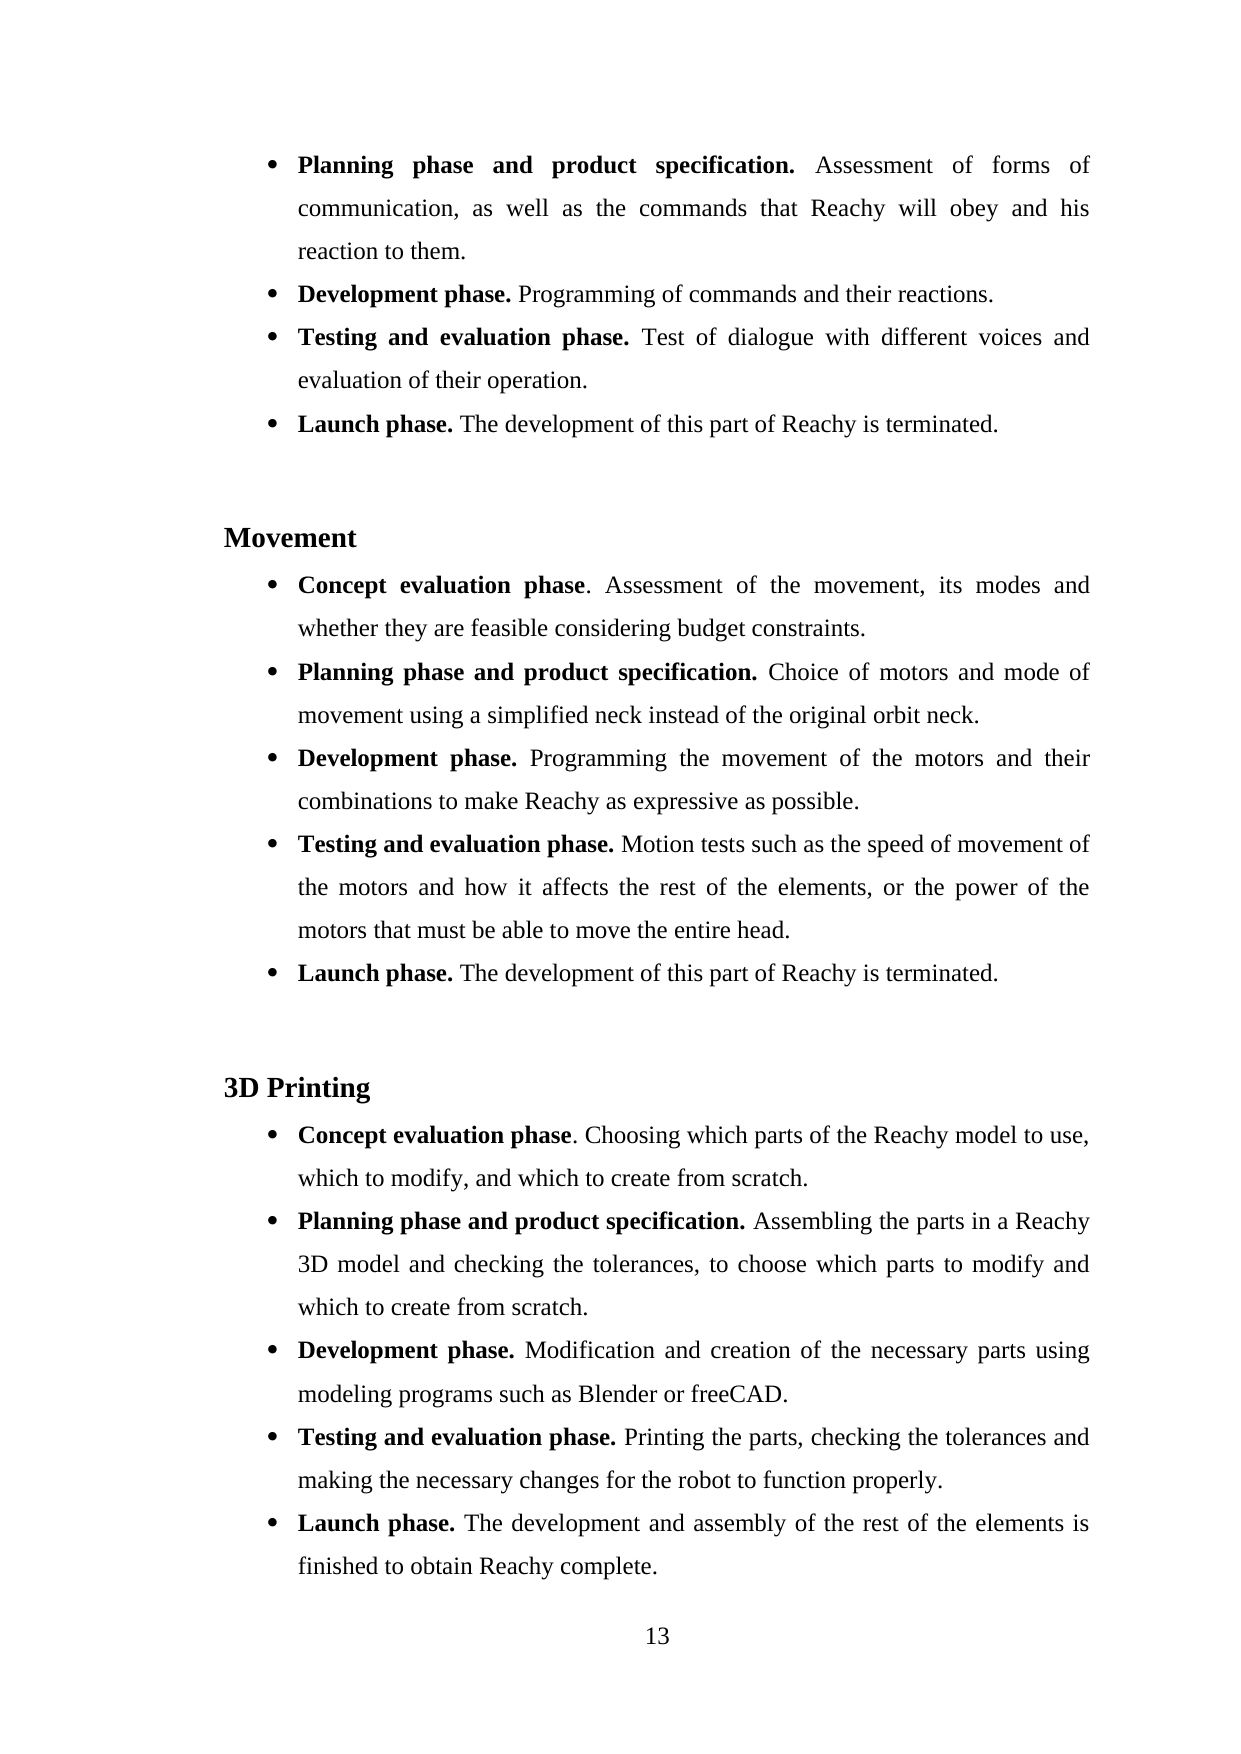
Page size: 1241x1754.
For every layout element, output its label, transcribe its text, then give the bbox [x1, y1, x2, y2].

list Launch phase. The development of this part of Reachy is terminated. [268, 958, 1090, 987]
list Testing and evaluation phase. Printing the parts, checking the tolerances and making the necessary changes for the robot to function properly. [268, 1422, 1090, 1494]
list Testing and evaluation phase. Test of dialogue with different voices and evaluation of their operation. [268, 322, 1090, 394]
list Testing and evaluation phase. Motion tests such as the speed of movement of the motors and how it affects the rest of the elements, or the power of the motors that must be able to move the entire head. [268, 829, 1090, 944]
list Concept evaluation phase. Assessment of the movement, its modes and whether they are feasible considering budget constraints. [268, 570, 1090, 642]
list Launch phase. The development and assembly of the rest of the elements is finished to obtain Reachy complete. [268, 1508, 1090, 1580]
subtitle 3D Printing [150, 1070, 1090, 1103]
list Development phase. Modification and creation of the necessary parts using modeling programs such as Blender or freeCAD. [268, 1336, 1090, 1407]
list Development phase. Programming of commands and their reactions. [268, 279, 1090, 308]
list Planning phase and product specification. Choice of motors and mode of movement using a simplified neck instead of the original orbit neck. [268, 657, 1090, 728]
list Development phase. Programming the movement of the motors and their combinations to make Reachy as expressive as possible. [268, 743, 1090, 815]
list Planning phase and product specification. Assembling the parts in a Reachy 3D model and checking the tolerances, to choose which parts to modify and which to create from scratch. [268, 1206, 1090, 1321]
list Concept evaluation phase. Choosing which parts of the Reachy model to use, which to modify, and which to create from scratch. [268, 1120, 1090, 1192]
list Launch phase. The development of this part of Reachy is terminated. [268, 409, 1090, 437]
list Planning phase and product specification. Assessment of forms of communication, as well as the commands that Reachy will obey and his reaction to them. [268, 150, 1090, 265]
subtitle Movement [150, 520, 1090, 553]
